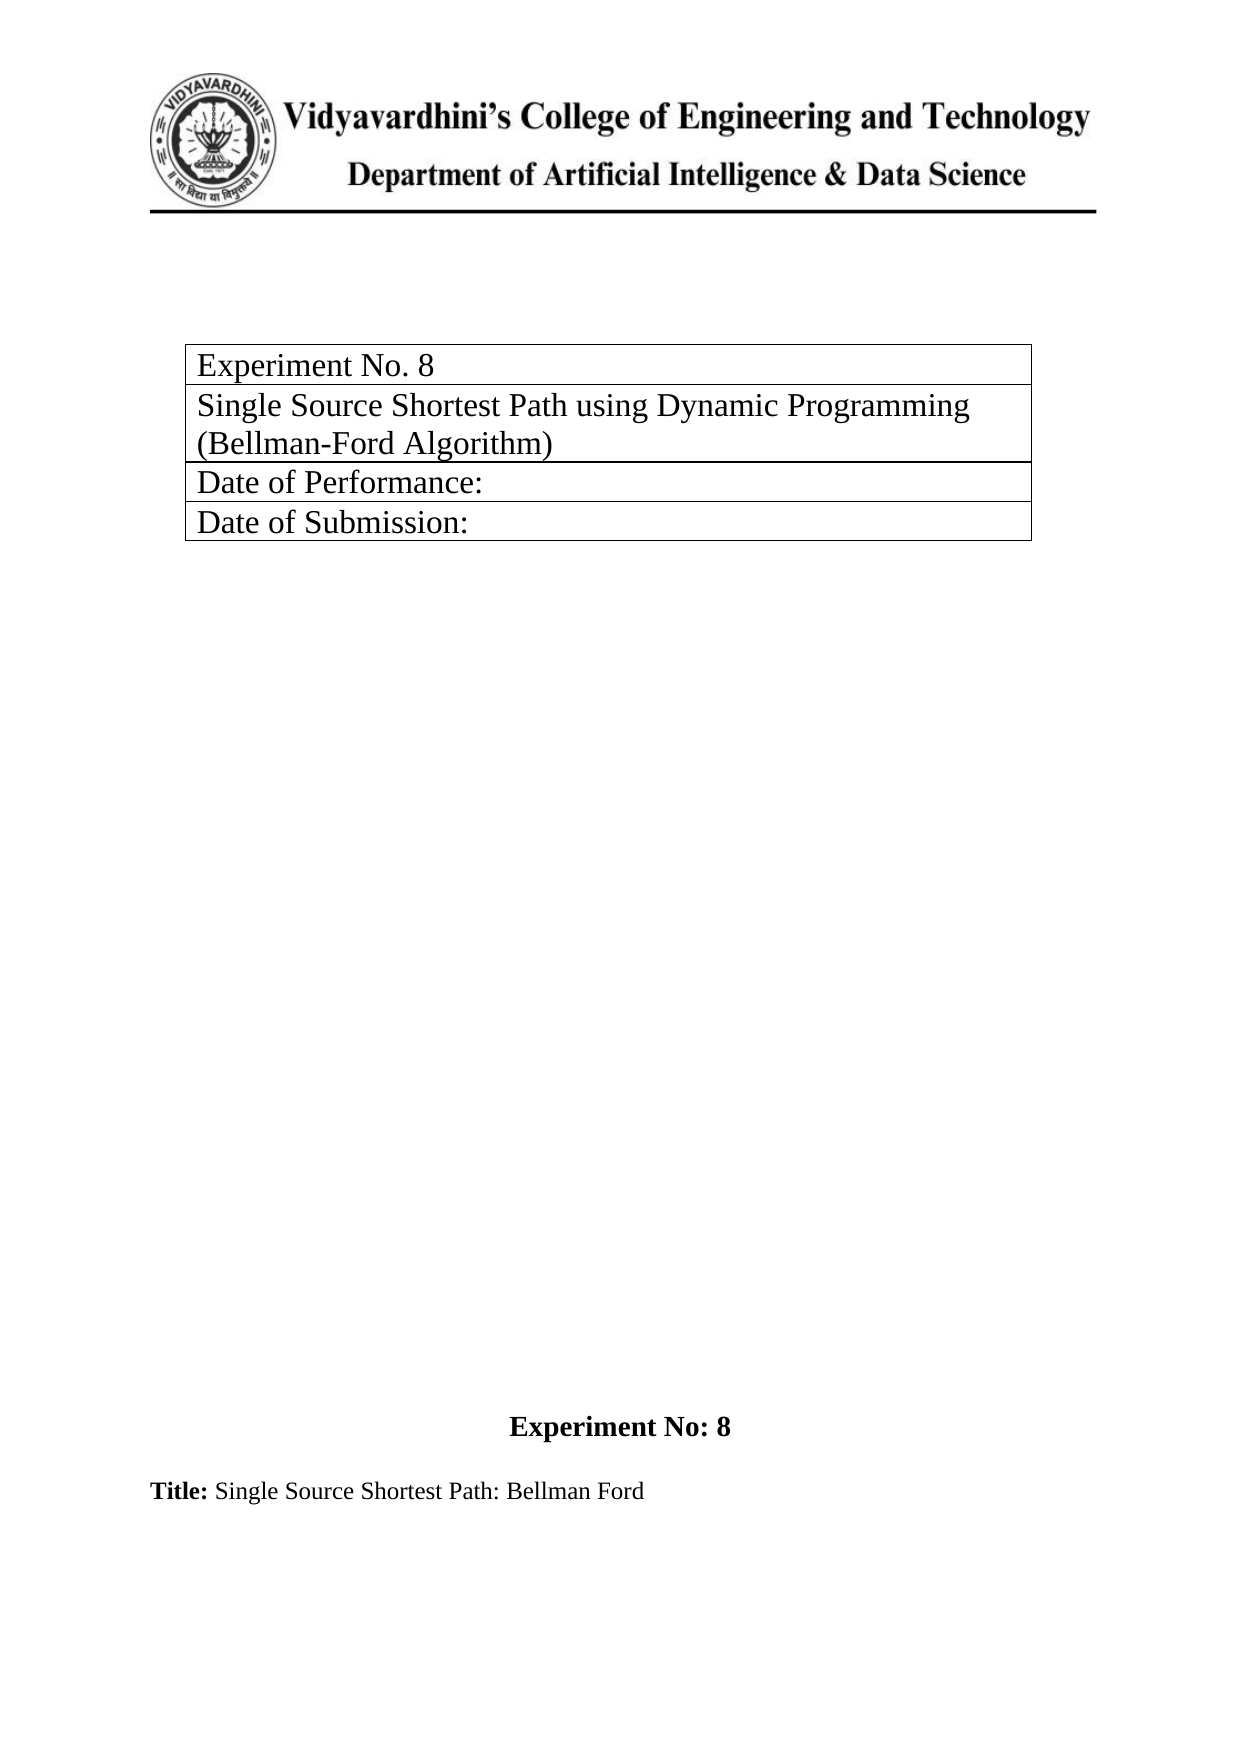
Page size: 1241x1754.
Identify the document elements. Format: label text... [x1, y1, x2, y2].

table_cell Single Source Shortest Path using Dynamic Programming (Bellman-Ford Algorithm) [186, 385, 1031, 461]
text Experiment No: 8 [150, 1409, 1090, 1442]
table_header Experiment No. 8 [186, 345, 1031, 384]
picture [150, 73, 1097, 217]
table_cell Date of Submission: [186, 502, 1031, 540]
text Title: Single Source Shortest Path: Bellman Ford [150, 1476, 1090, 1505]
table_cell Date of Performance: [186, 463, 1031, 501]
